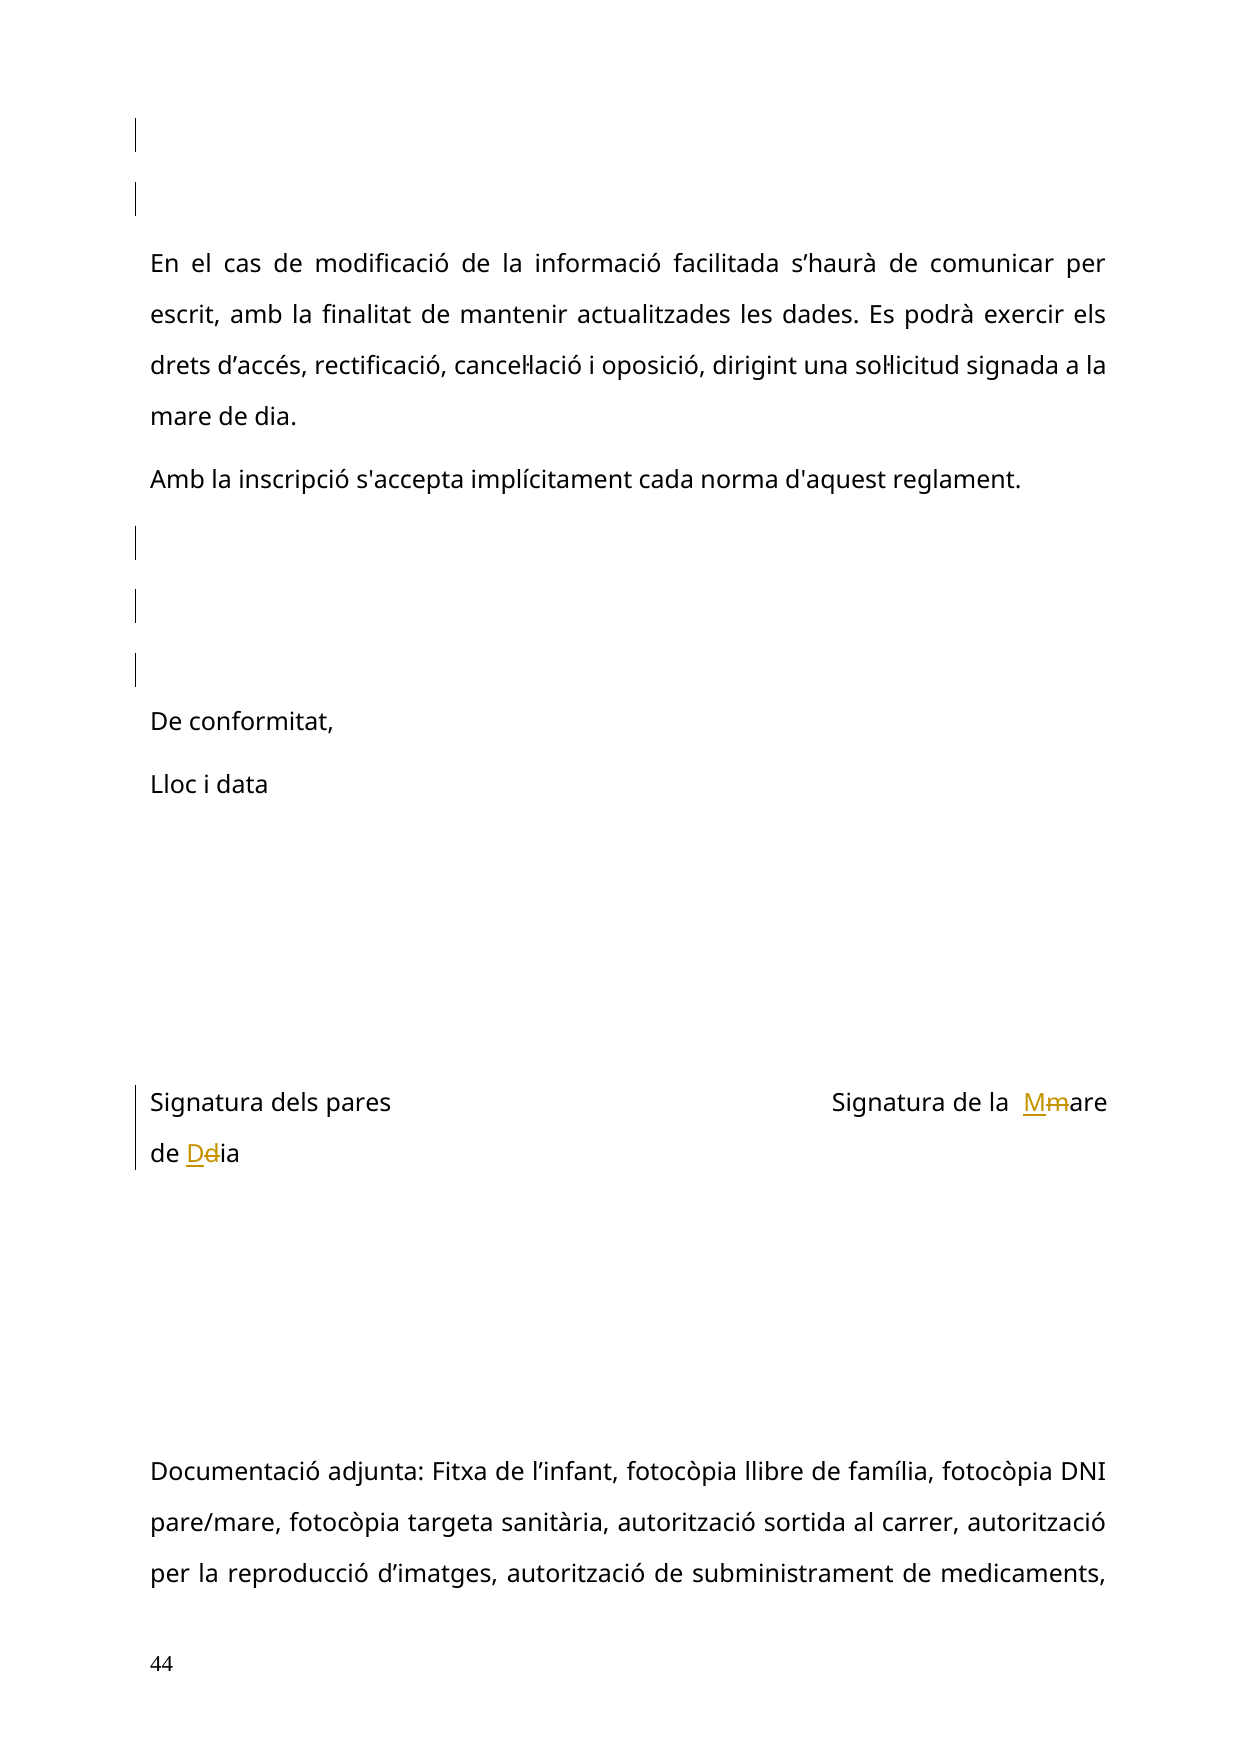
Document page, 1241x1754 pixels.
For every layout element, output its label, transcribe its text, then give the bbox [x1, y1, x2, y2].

text En el cas de modificació de la informació facilitada s’haurà de comunicar per escrit, amb la finalitat de mantenir actualitzades les dades. Es podrà exercir els drets d’accés, rectificació, cancel·lació i oposició, dirigint una sol·licitud signada a la mare de dia. [150, 245, 1107, 432]
text Lloc i data [150, 767, 1107, 801]
text De conformitat, [150, 653, 1107, 738]
text Amb la inscripció s'accepta implícitament cada norma d'aquest reglament. [150, 462, 1107, 496]
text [150, 1454, 1107, 1590]
text Signatura dels pares Signatura de la are de ia [150, 1085, 1107, 1170]
